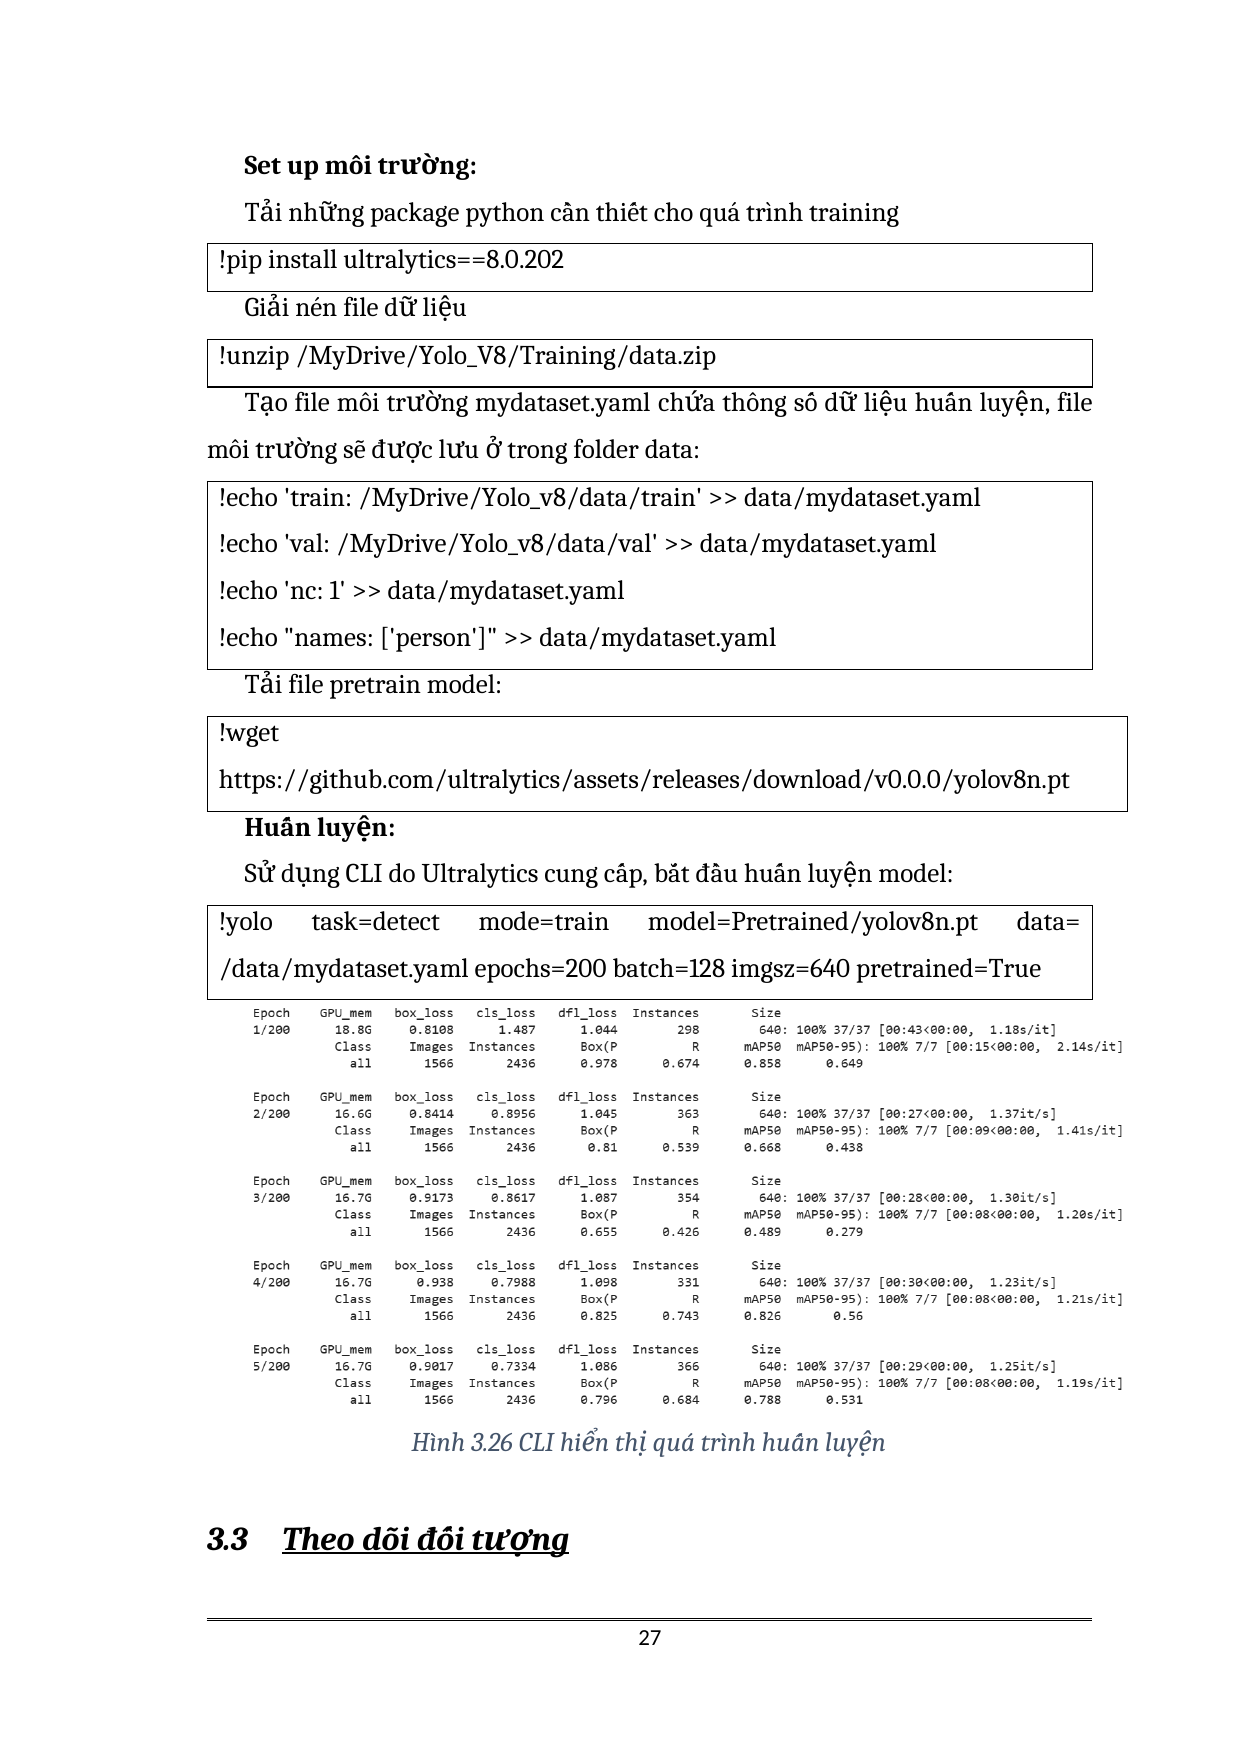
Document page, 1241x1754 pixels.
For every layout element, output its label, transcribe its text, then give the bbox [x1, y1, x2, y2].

text Sử dụng CLI do Ultralytics cung cấp, bắt đầu huấn luyện model: [207, 858, 1092, 889]
text Tải file pretrain model: [207, 670, 1092, 701]
table_header !wget https://github.com/ultralytics/assets/releases/download/v0.0.0/yolov8n.pt [208, 717, 1127, 811]
table_header !pip install ultralytics==8.0.202 [208, 244, 1092, 291]
table_header !echo 'train: /MyDrive/Yolo_v8/data/train' >> data/mydataset.yaml !echo 'val: /MyDrive/Yolo_v8/data/val' >> data/mydataset.yaml !echo 'nc: 1' >> data/mydataset.yaml !echo "names: ['person']" >> data/mydataset.yaml [208, 482, 1092, 668]
text Giải nén file dữ liệu [207, 292, 1092, 323]
subtitle Theo dõi đối tượng [207, 1520, 1092, 1558]
text Tải những package python cần thiết cho quá trình training [207, 197, 1092, 228]
text Tạo file môi trường mydataset.yaml chứa thông số dữ liệu huấn luyện, file môi trường sẽ được lưu ở trong folder data: [207, 388, 1092, 465]
picture [244, 1000, 1130, 1412]
text Huấn luyện: [207, 812, 1092, 843]
table_header !yolo task=detect mode=train model=Pretrained/yolov8n.pt data= /data/mydataset.yaml epochs=200 batch=128 imgsz=640 pretrained=True [208, 906, 1092, 999]
table_header !unzip /MyDrive/Yolo_V8/Training/data.zip [208, 340, 1092, 386]
text Set up môi trường: [207, 150, 1092, 181]
